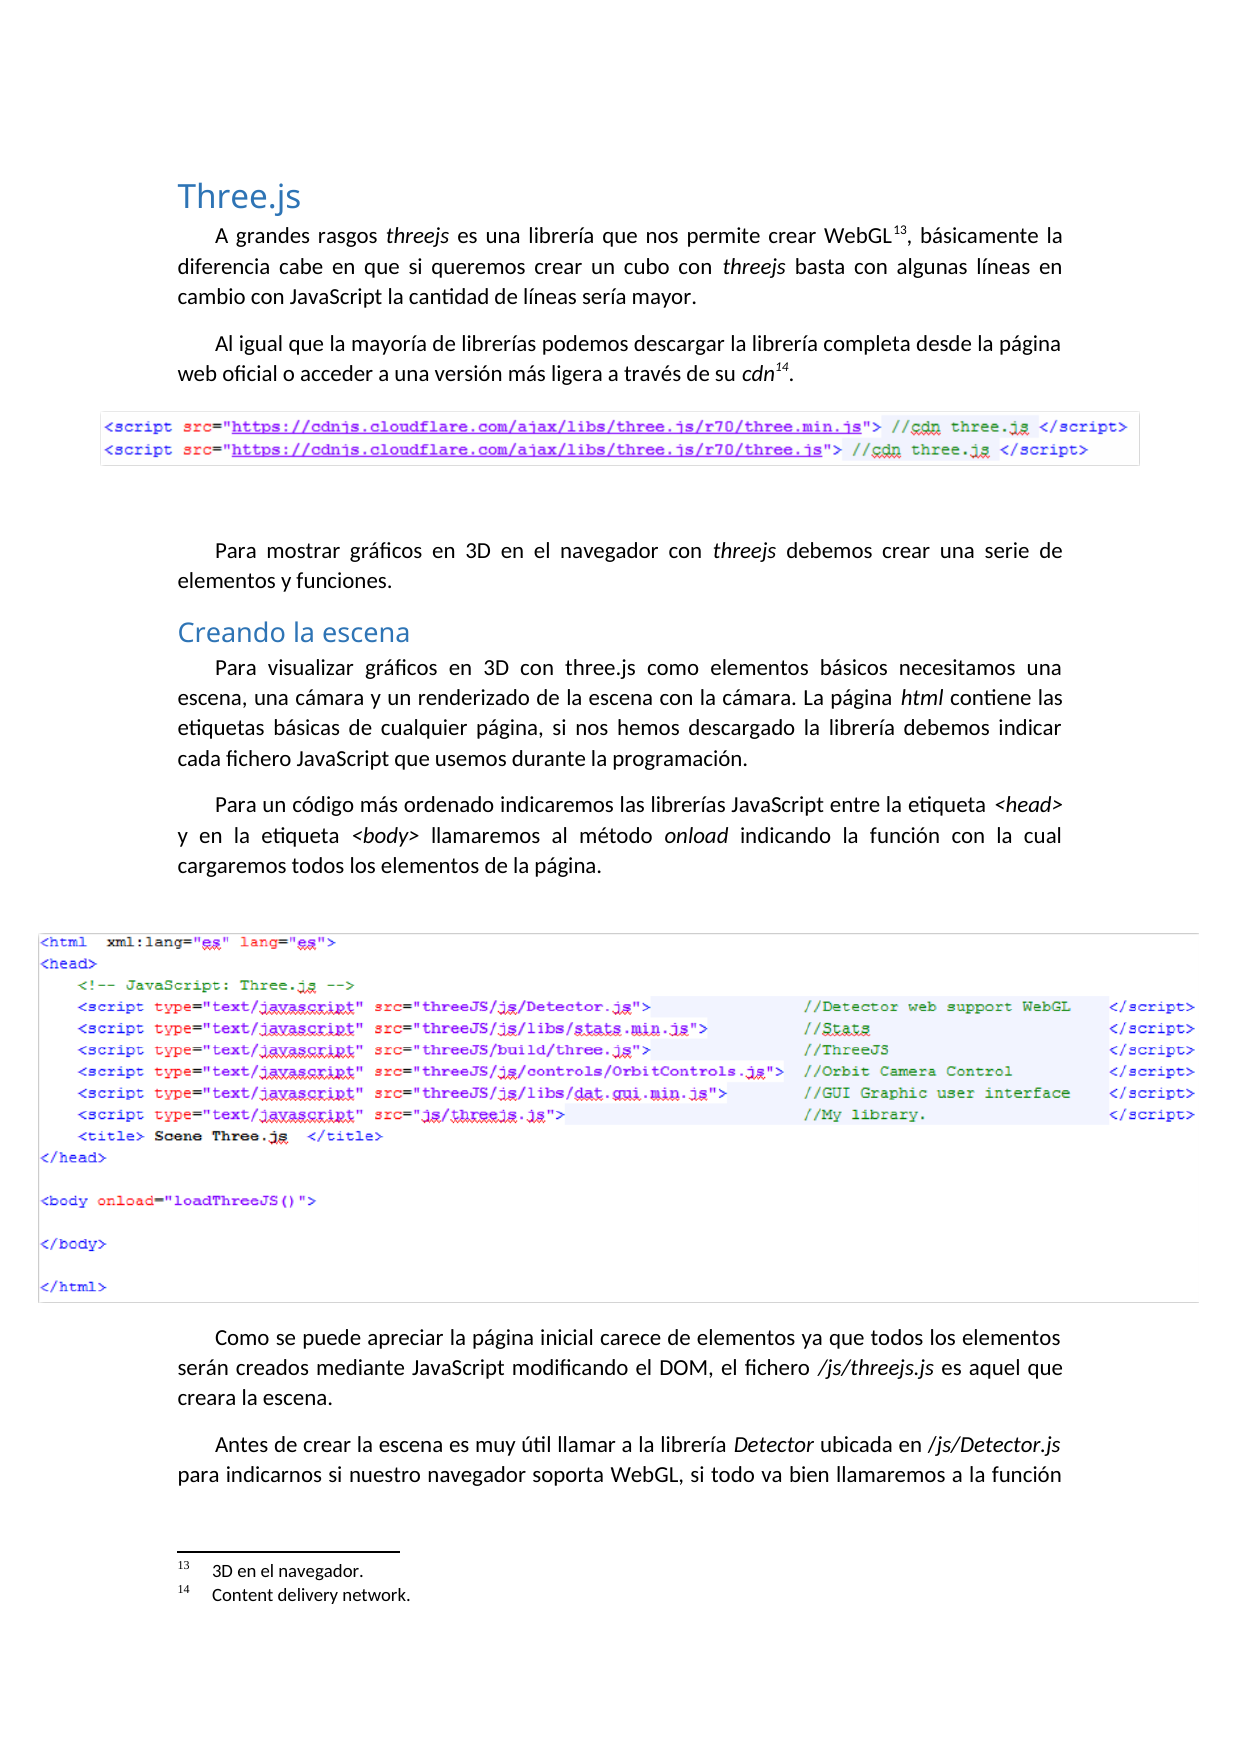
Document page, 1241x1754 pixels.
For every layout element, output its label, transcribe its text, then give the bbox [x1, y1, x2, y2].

subtitle Three.js [177, 173, 1063, 218]
picture [44, 939, 1197, 1301]
subtitle Creando la escena [177, 613, 1063, 650]
text A grandes rasgos threejs es una librería que nos permite crear WebGL, básicamente la diferencia cabe en que si queremos crear un cubo con threejs basta con algunas líneas en cambio con JavaScript la cantidad de líneas sería mayor. [177, 222, 1063, 310]
text Para visualizar gráficos en 3D con three.js como elementos básicos necesitamos una escena, una cámara y un renderizado de la escena con la cámara. La página html contiene las etiquetas básicas de cualquier página, si nos hemos descargado la librería debemos indicar cada fichero JavaScript que usemos durante la programación. [177, 653, 1063, 772]
text Al igual que la mayoría de librerías podemos descargar la librería completa desde la página web oficial o acceder a una versión más ligera a través de su cdn. [177, 329, 1063, 387]
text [177, 1430, 1063, 1488]
text Como se puede apreciar la página inicial carece de elementos ya que todos los elementos serán creados mediante JavaScript modificando el DOM, el fichero /js/threejs.js es aquel que creara la escena. [177, 1303, 1063, 1411]
picture [105, 416, 1137, 463]
text Para mostrar gráficos en 3D en el navegador con threejs debemos crear una serie de elementos y funciones. [177, 536, 1063, 594]
text Para un código más ordenado indicaremos las librerías JavaScript entre la etiqueta <head> y en la etiqueta <body> llamaremos al método onload indicando la función con la cual cargaremos todos los elementos de la página. [177, 791, 1063, 879]
